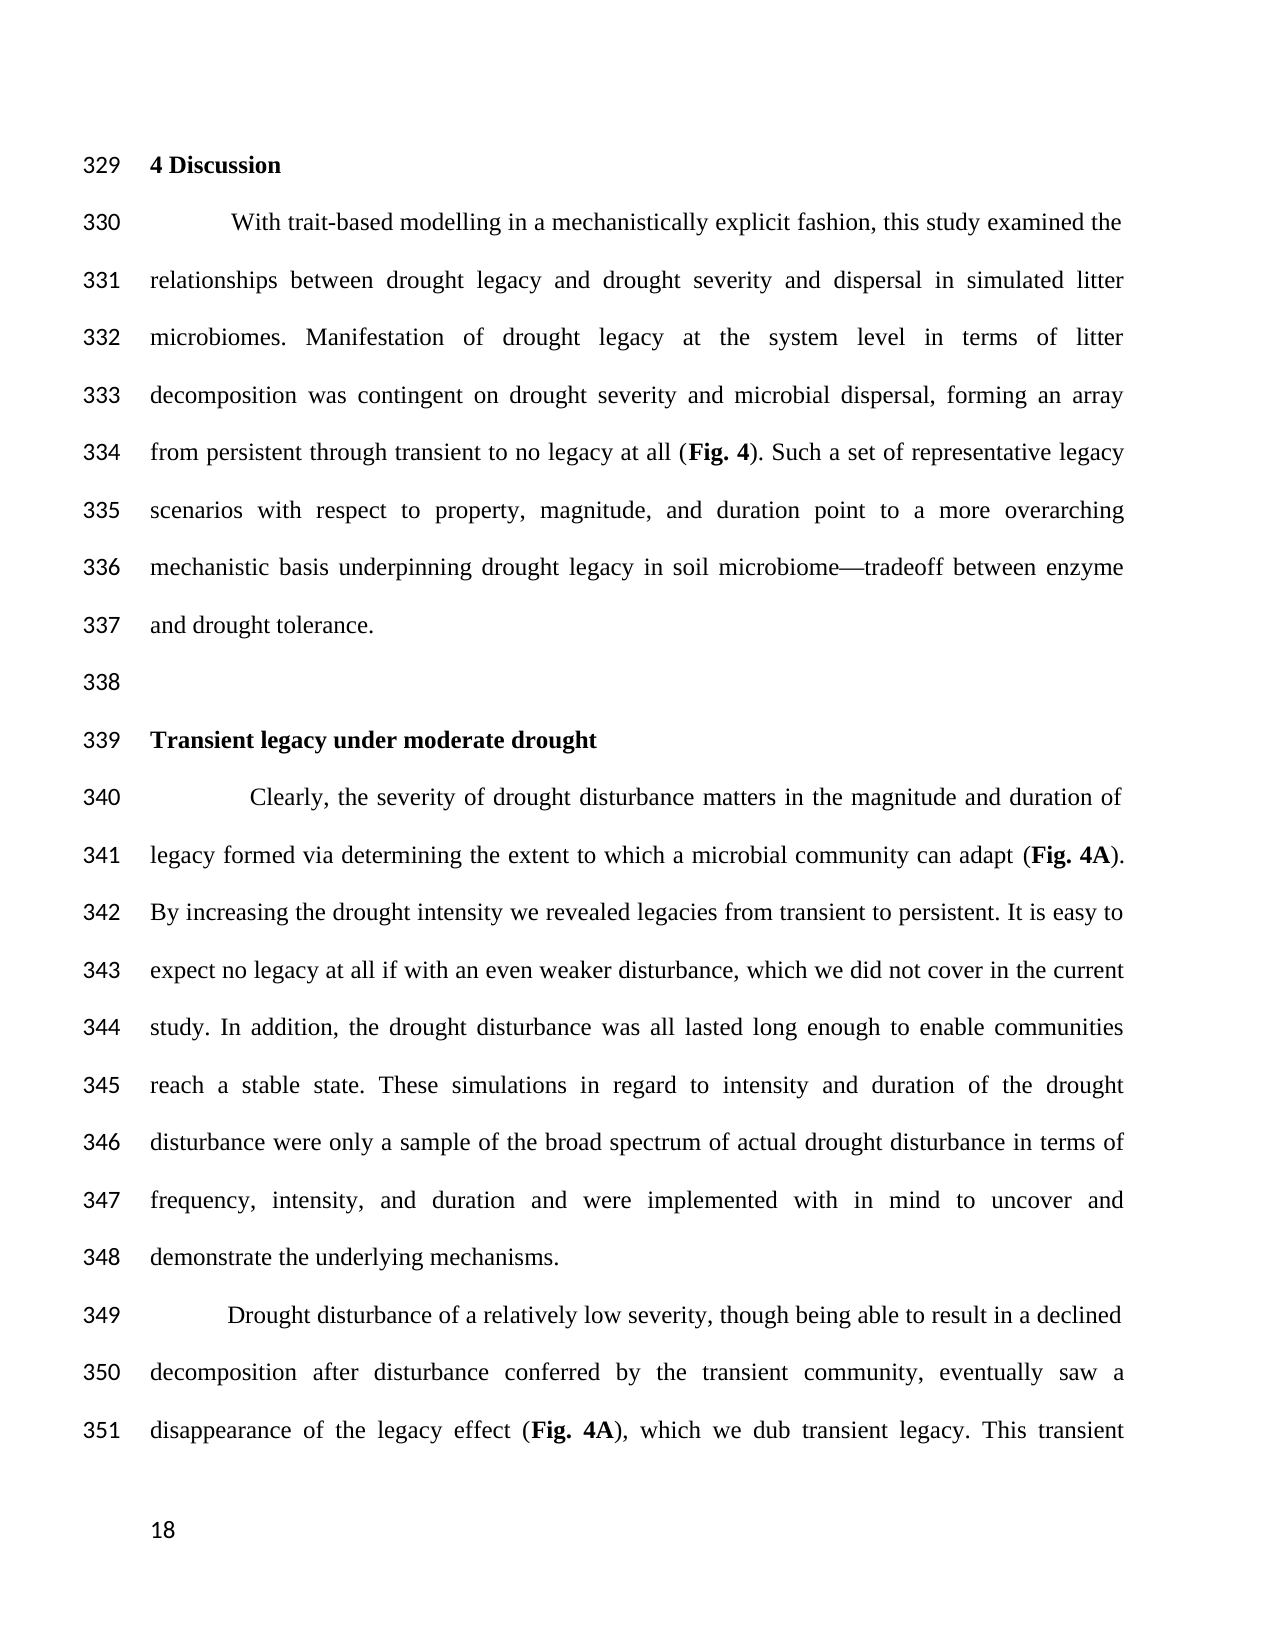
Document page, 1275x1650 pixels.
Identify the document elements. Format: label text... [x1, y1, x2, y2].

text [150, 1300, 1125, 1444]
text Clearly, the severity of drought disturbance matters in the magnitude and duration of legacy formed via determining the extent to which a microbial community can adapt (Fig. 4A). By increasing the drought intensity we revealed legacies from transient to persistent. It is easy to expect no legacy at all if with an even weaker disturbance, which we did not cover in the current study. In addition, the drought disturbance was all lasted long enough to enable communities reach a stable state. These simulations in regard to intensity and duration of the drought disturbance were only a sample of the broad spectrum of actual drought disturbance in terms of frequency, intensity, and duration and were implemented with in mind to uncover and demonstrate the underlying mechanisms. [150, 782, 1125, 1271]
subtitle 4 Discussion [150, 150, 1125, 179]
text With trait-based modelling in a mechanistically explicit fashion, this study examined the relationships between drought legacy and drought severity and dispersal in simulated litter microbiomes. Manifestation of drought legacy at the system level in terms of litter decomposition was contingent on drought severity and microbial dispersal, forming an array from persistent through transient to no legacy at all (Fig. 4). Such a set of representative legacy scenarios with respect to property, magnitude, and duration point to a more overarching mechanistic basis underpinning drought legacy in soil microbiome—tradeoff between enzyme and drought tolerance. [150, 207, 1125, 639]
text Transient legacy under moderate drought [150, 725, 1125, 754]
